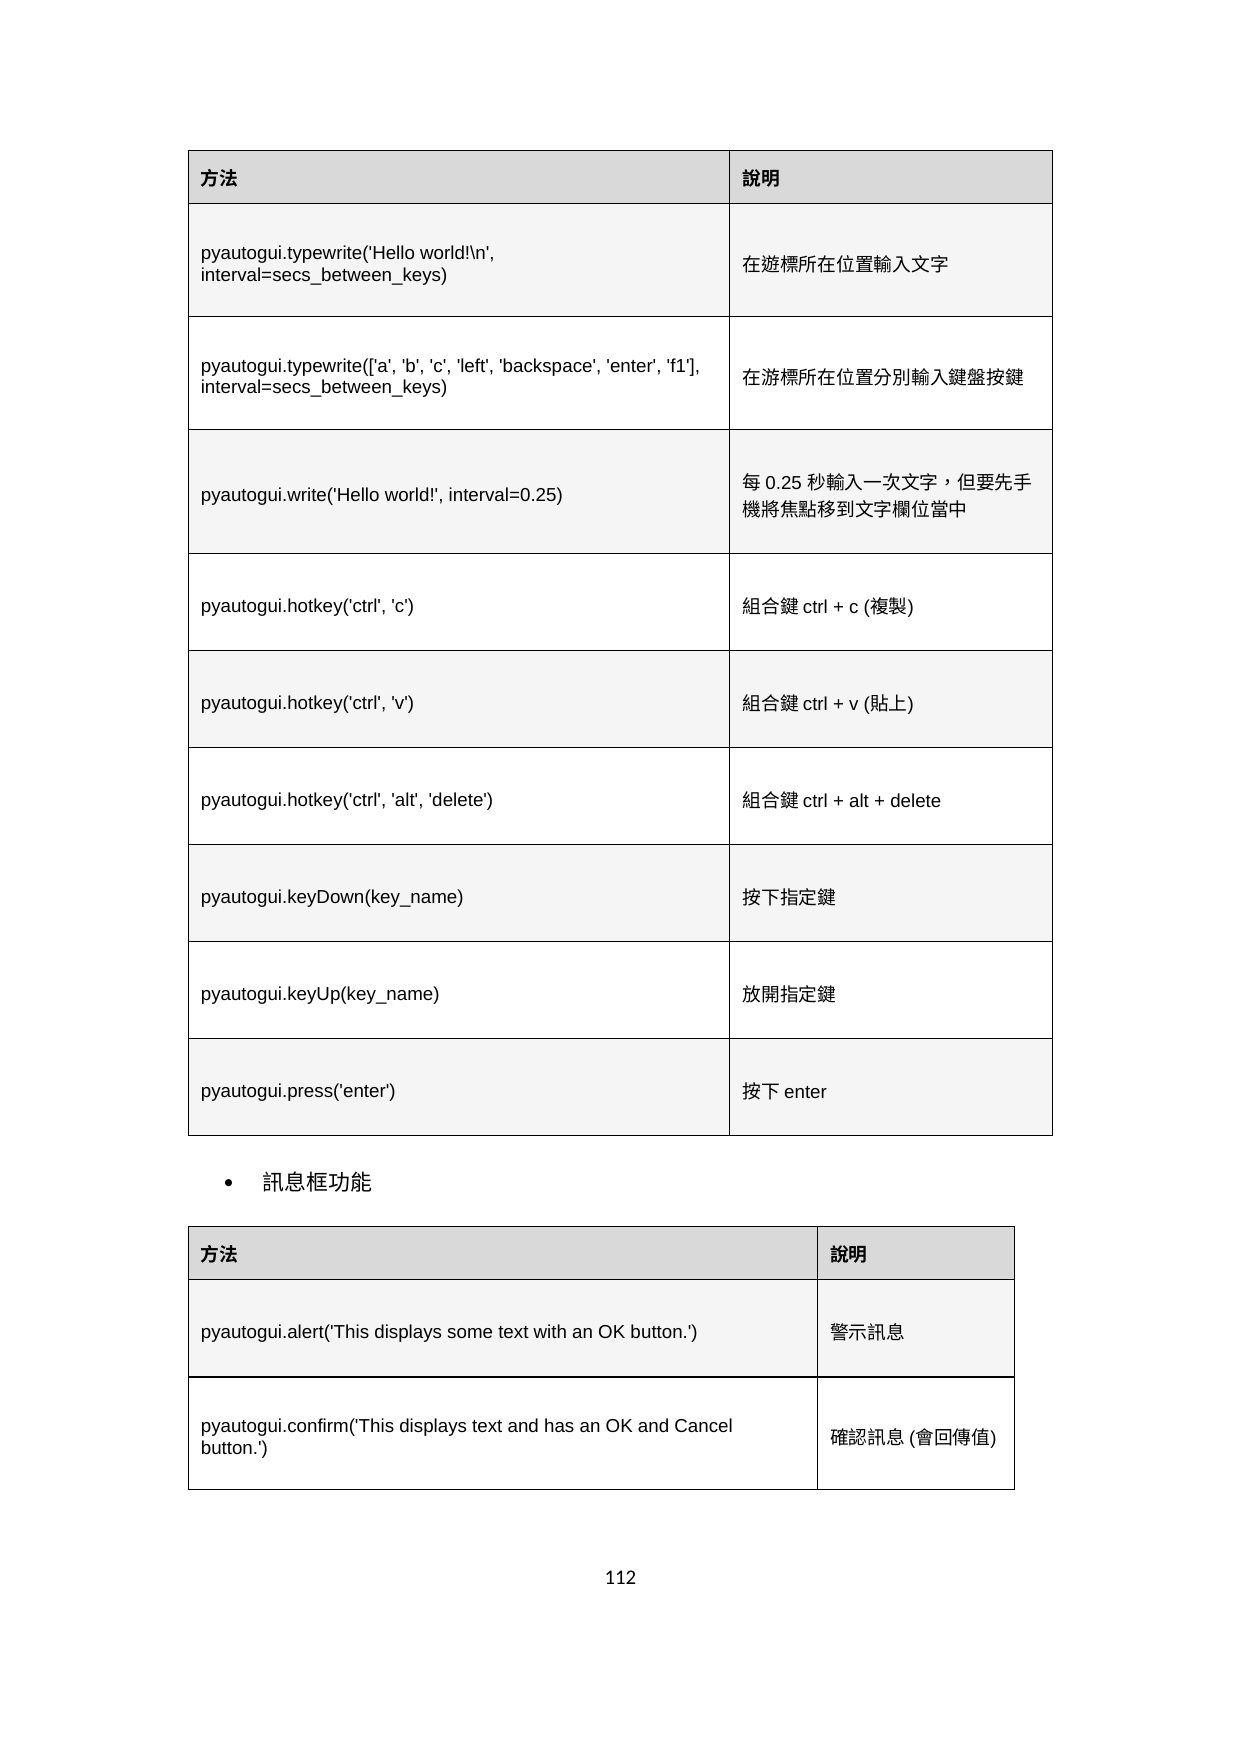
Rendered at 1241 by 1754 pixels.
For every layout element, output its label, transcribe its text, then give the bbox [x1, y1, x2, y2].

table_cell 放開指定鍵 [730, 942, 1052, 1038]
table_cell pyautogui.write('Hello world!', interval=0.25) [189, 430, 729, 553]
table_cell pyautogui.press('enter') [189, 1039, 729, 1135]
table_cell pyautogui.hotkey('ctrl', 'v') [189, 651, 729, 747]
table_cell 每 0.25 秒輸入一次文字，但要先手機將焦點移到文字欄位當中 [730, 430, 1052, 553]
table_cell pyautogui.hotkey('ctrl', 'alt', 'delete') [189, 748, 729, 844]
table_cell 在遊標所在位置輸入文字 [730, 204, 1052, 316]
table_cell pyautogui.typewrite('Hello world!\n', interval=secs_between_keys) [189, 204, 729, 316]
table_cell pyautogui.keyDown(key_name) [189, 845, 729, 941]
table_cell 在游標所在位置分別輸入鍵盤按鍵 [730, 317, 1052, 429]
table_cell 組合鍵 ctrl + v (貼上) [730, 651, 1052, 747]
table_cell pyautogui.typewrite(['a', 'b', 'c', 'left', 'backspace', 'enter', 'f1'], interval=secs_between_keys) [189, 317, 729, 429]
table_cell 組合鍵 ctrl + c (複製) [730, 554, 1052, 650]
table_header 說明 [730, 151, 1052, 203]
table_cell pyautogui.confirm('This displays text and has an OK and Cancel button.') [189, 1378, 817, 1489]
table_cell pyautogui.keyUp(key_name) [189, 942, 729, 1038]
table_cell 警示訊息 [818, 1280, 1014, 1376]
list 訊息框功能 [225, 1165, 1053, 1197]
table_cell 按下指定鍵 [730, 845, 1052, 941]
table_cell 確認訊息 (會回傳值) [818, 1378, 1014, 1489]
table_cell pyautogui.alert('This displays some text with an OK button.') [189, 1280, 817, 1376]
table_cell 組合鍵 ctrl + alt + delete [730, 748, 1052, 844]
table_cell pyautogui.hotkey('ctrl', 'c') [189, 554, 729, 650]
table_header 說明 [818, 1227, 1014, 1279]
table_header 方法 [189, 1227, 817, 1279]
table_header 方法 [189, 151, 729, 203]
table_cell 按下 enter [730, 1039, 1052, 1135]
